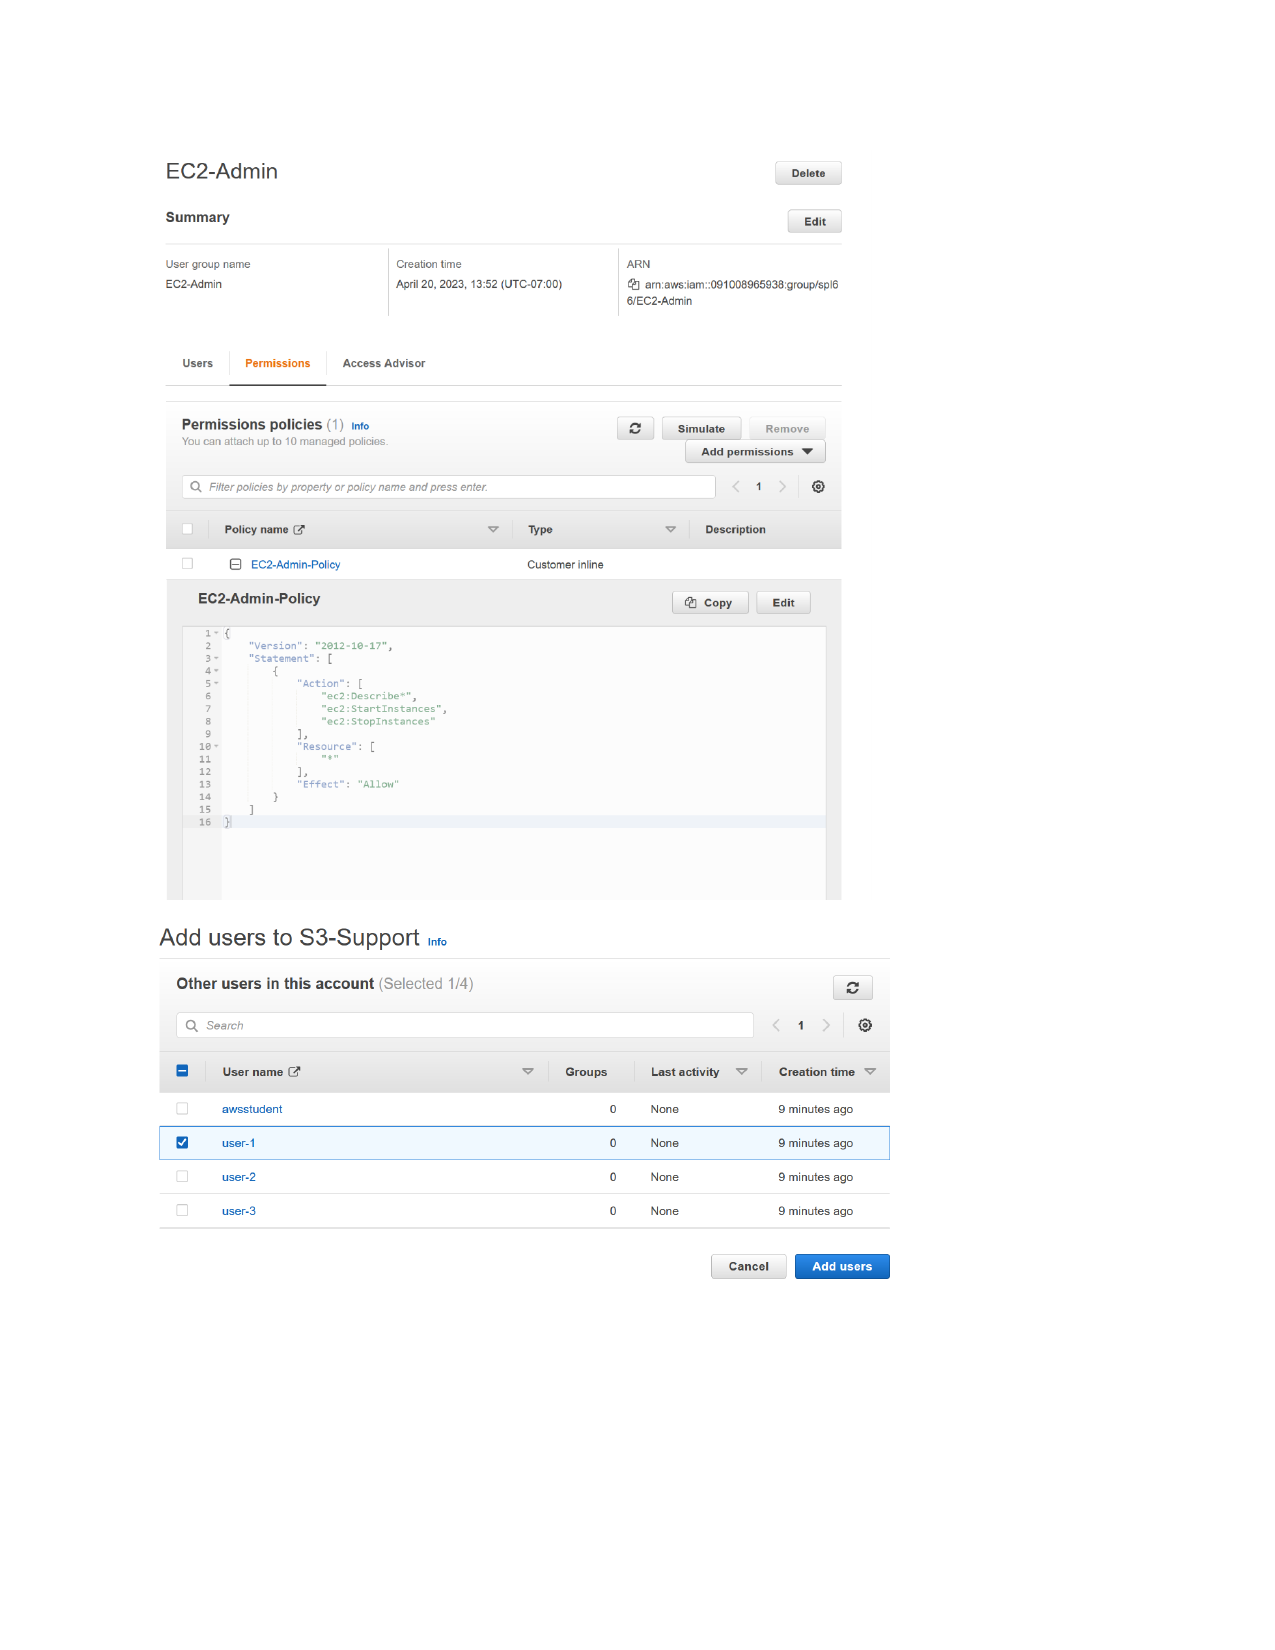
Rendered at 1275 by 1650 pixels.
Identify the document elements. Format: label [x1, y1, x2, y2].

picture [150, 150, 872, 900]
picture [150, 918, 901, 1304]
